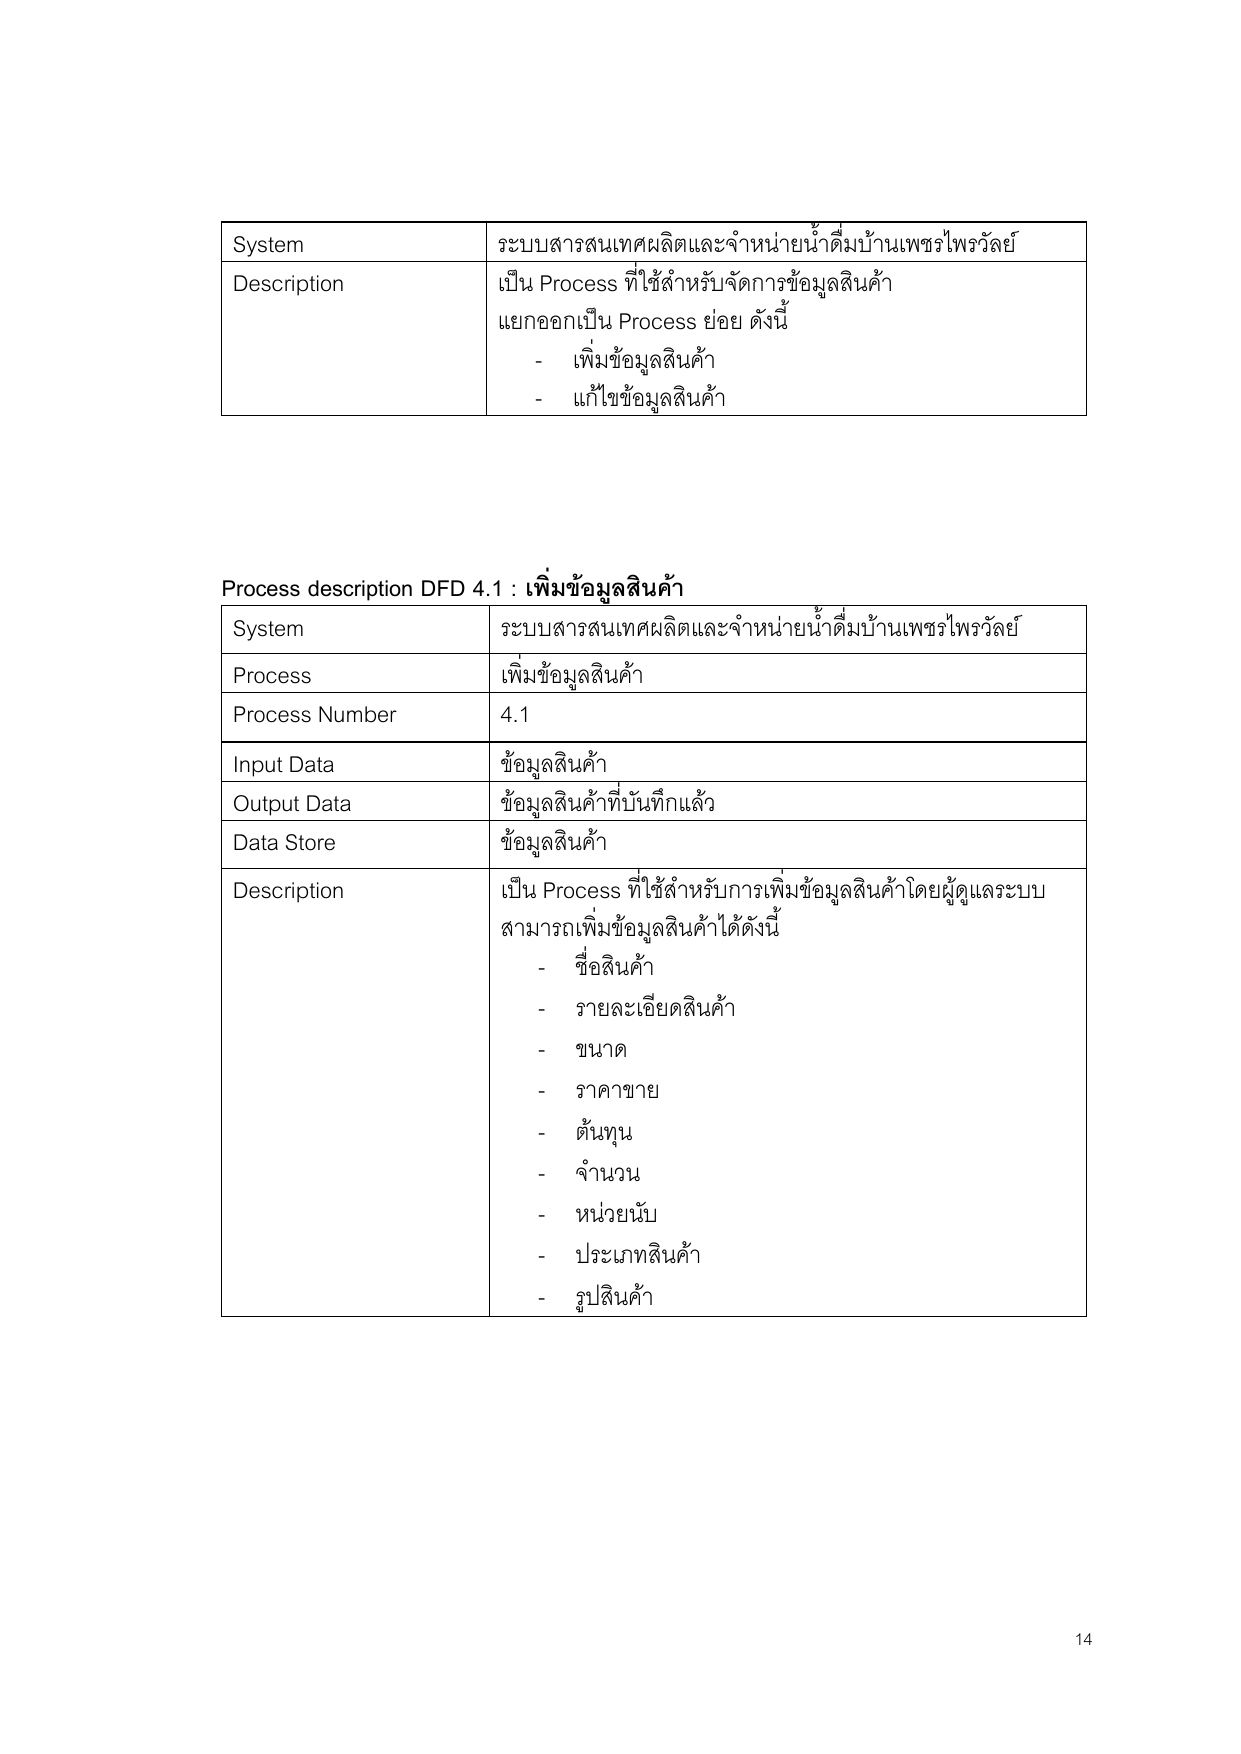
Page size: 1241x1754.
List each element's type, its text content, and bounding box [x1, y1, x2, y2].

table_cell Data Store [222, 821, 489, 868]
table_cell เพิ่มข้อมูลสินค้า [490, 654, 1086, 692]
table_cell เป็น Process ที่ใช้สำหรับจัดการข้อมูลสินค้า แยกออกเป็น Process ย่อย ดังนี้ เพิ่มข้อมูลสินค้า แก้ไขข้อมูลสินค้า [487, 262, 1086, 415]
table_cell 4.1 [490, 693, 1086, 741]
table_cell Input Data [222, 743, 489, 781]
table_cell Process [222, 654, 489, 692]
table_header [487, 223, 1086, 261]
table_header System [222, 606, 489, 653]
table_cell ข้อมูลสินค้า [490, 821, 1086, 868]
table_header ระบบสารสนเทศผลิตและจำหน่ายน้ำดื่มบ้านเพชรไพรวัลย์ [490, 606, 1086, 653]
text Process description DFD 4.1 : เพิ่มข้อมูลสินค้า [221, 569, 1092, 605]
table_cell Output Data [222, 782, 489, 820]
table_cell ข้อมูลสินค้า [490, 743, 1086, 781]
table_cell Description [222, 262, 486, 415]
table_cell ข้อมูลสินค้าที่บันทึกแล้ว [490, 782, 1086, 820]
table_cell เป็น Process ที่ใช้สำหรับการเพิ่มข้อมูลสินค้าโดยผู้ดูแลระบบ สามารถเพิ่มข้อมูลสินค้าได้ดังนี้ ชื่อสินค้า รายละเอียดสินค้า ขนาด ราคาขาย ต้นทุน จำนวน หน่วยนับ ประเภทสินค้า รูปสินค้า [490, 869, 1086, 1316]
table_cell Description [222, 869, 489, 1316]
table_cell Process Number [222, 693, 489, 741]
table_header System [222, 223, 486, 261]
